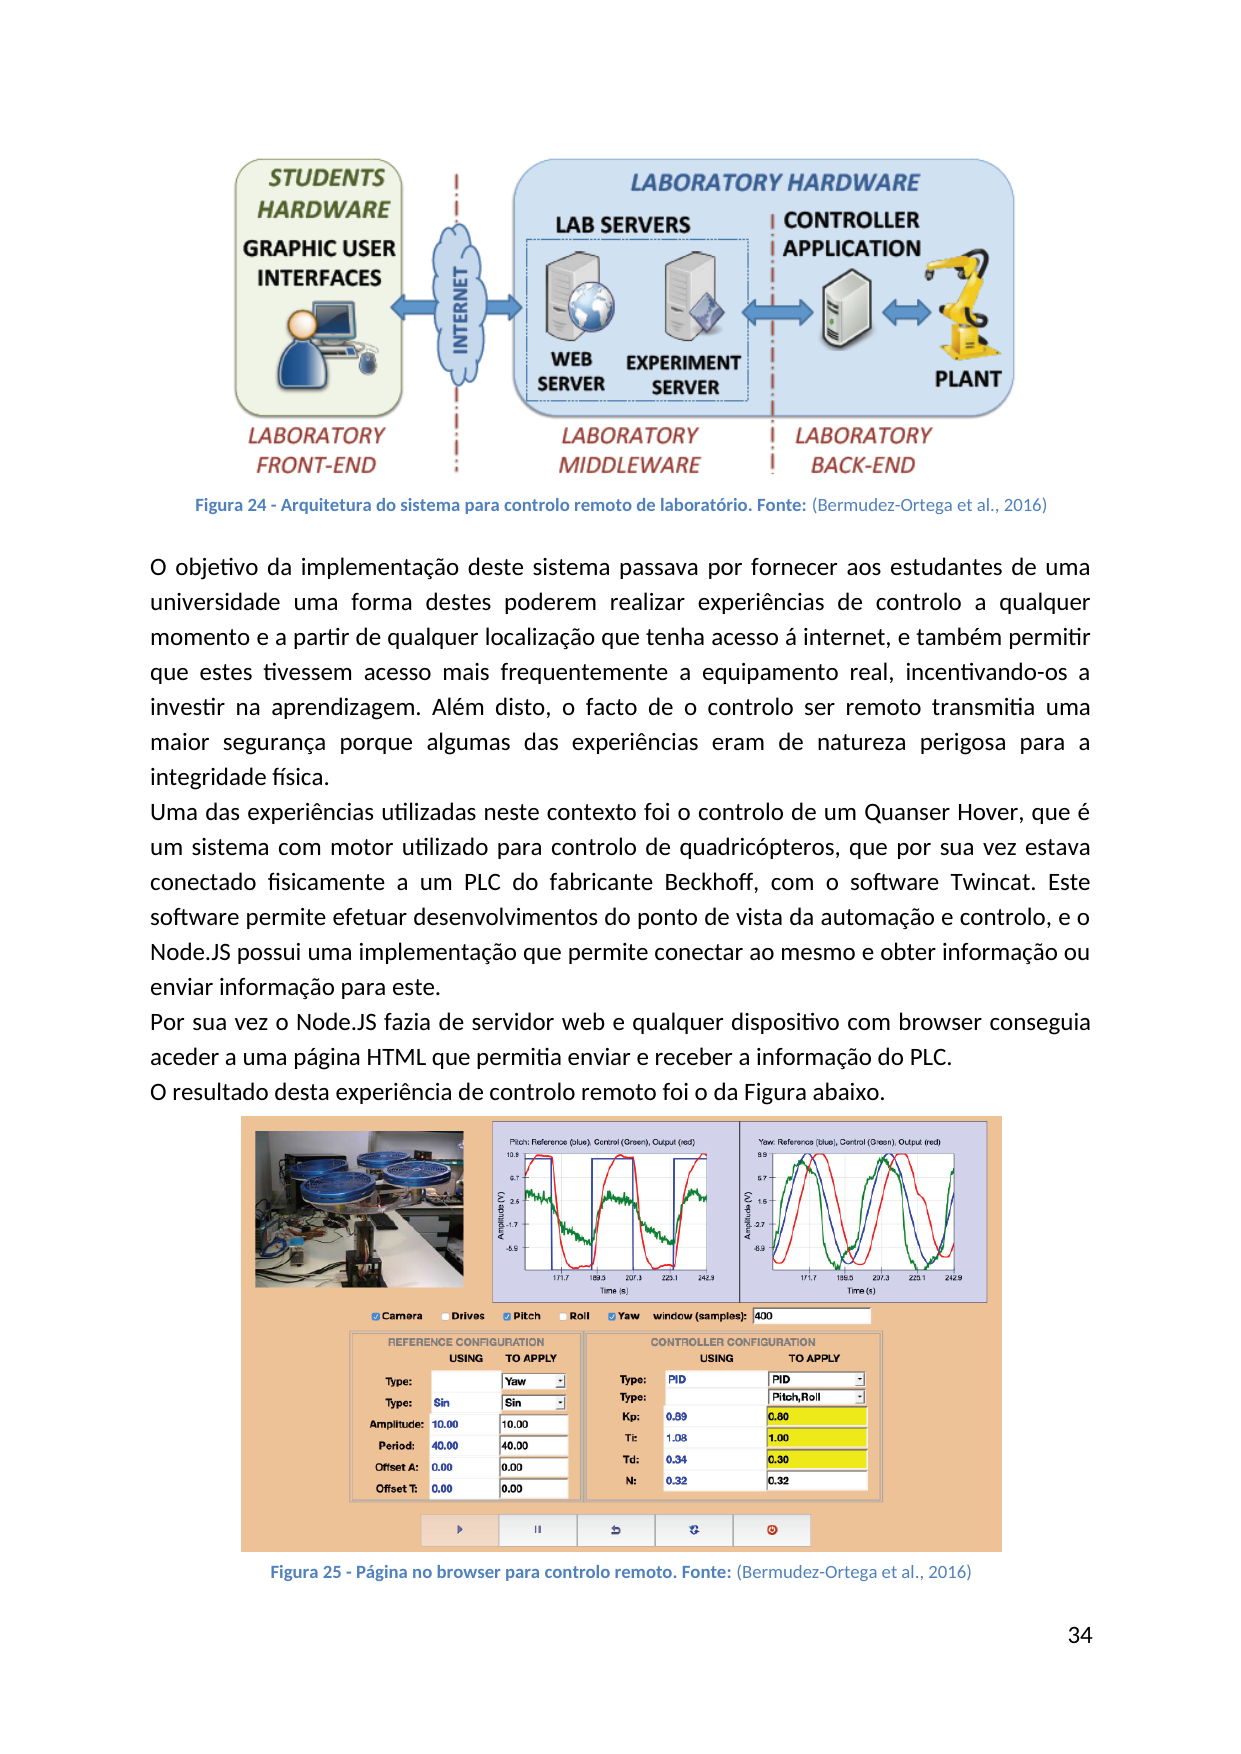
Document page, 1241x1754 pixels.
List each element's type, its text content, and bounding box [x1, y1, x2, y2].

picture [236, 1111, 1006, 1556]
text Uma das experiências utilizadas neste contexto foi o controlo de um Quanser Hover, que é um sistema com motor utilizado para controlo de quadricópteros, que por sua vez estava conectado fisicamente a um PLC do fabricante Beckhoff, com o software Twincat. Este software permite efetuar desenvolvimentos do ponto de vista da automação e controlo, e o Node.JS possui uma implementação que permite conectar ao mesmo e obter informação ou enviar informação para este. [150, 796, 1092, 1002]
picture [220, 150, 1023, 489]
text Por sua vez o Node.JS fazia de servidor web e qualquer dispositivo com browser conseguia aceder a uma página HTML que permitia enviar e receber a informação do PLC. [150, 1006, 1092, 1072]
text O resultado desta experiência de controlo remoto foi o da Figura abaixo. [150, 1076, 1092, 1107]
text O objetivo da implementação deste sistema passava por fornecer aos estudantes de uma universidade uma forma destes poderem realizar experiências de controlo a qualquer momento e a partir de qualquer localização que tenha acesso á internet, e também permitir que estes tivessem acesso mais frequentemente a equipamento real, incentivando-os a investir na aprendizagem. Além disto, o facto de o controlo ser remoto transmitia uma maior segurança porque algumas das experiências eram de natureza perigosa para a integridade física. [150, 551, 1092, 792]
